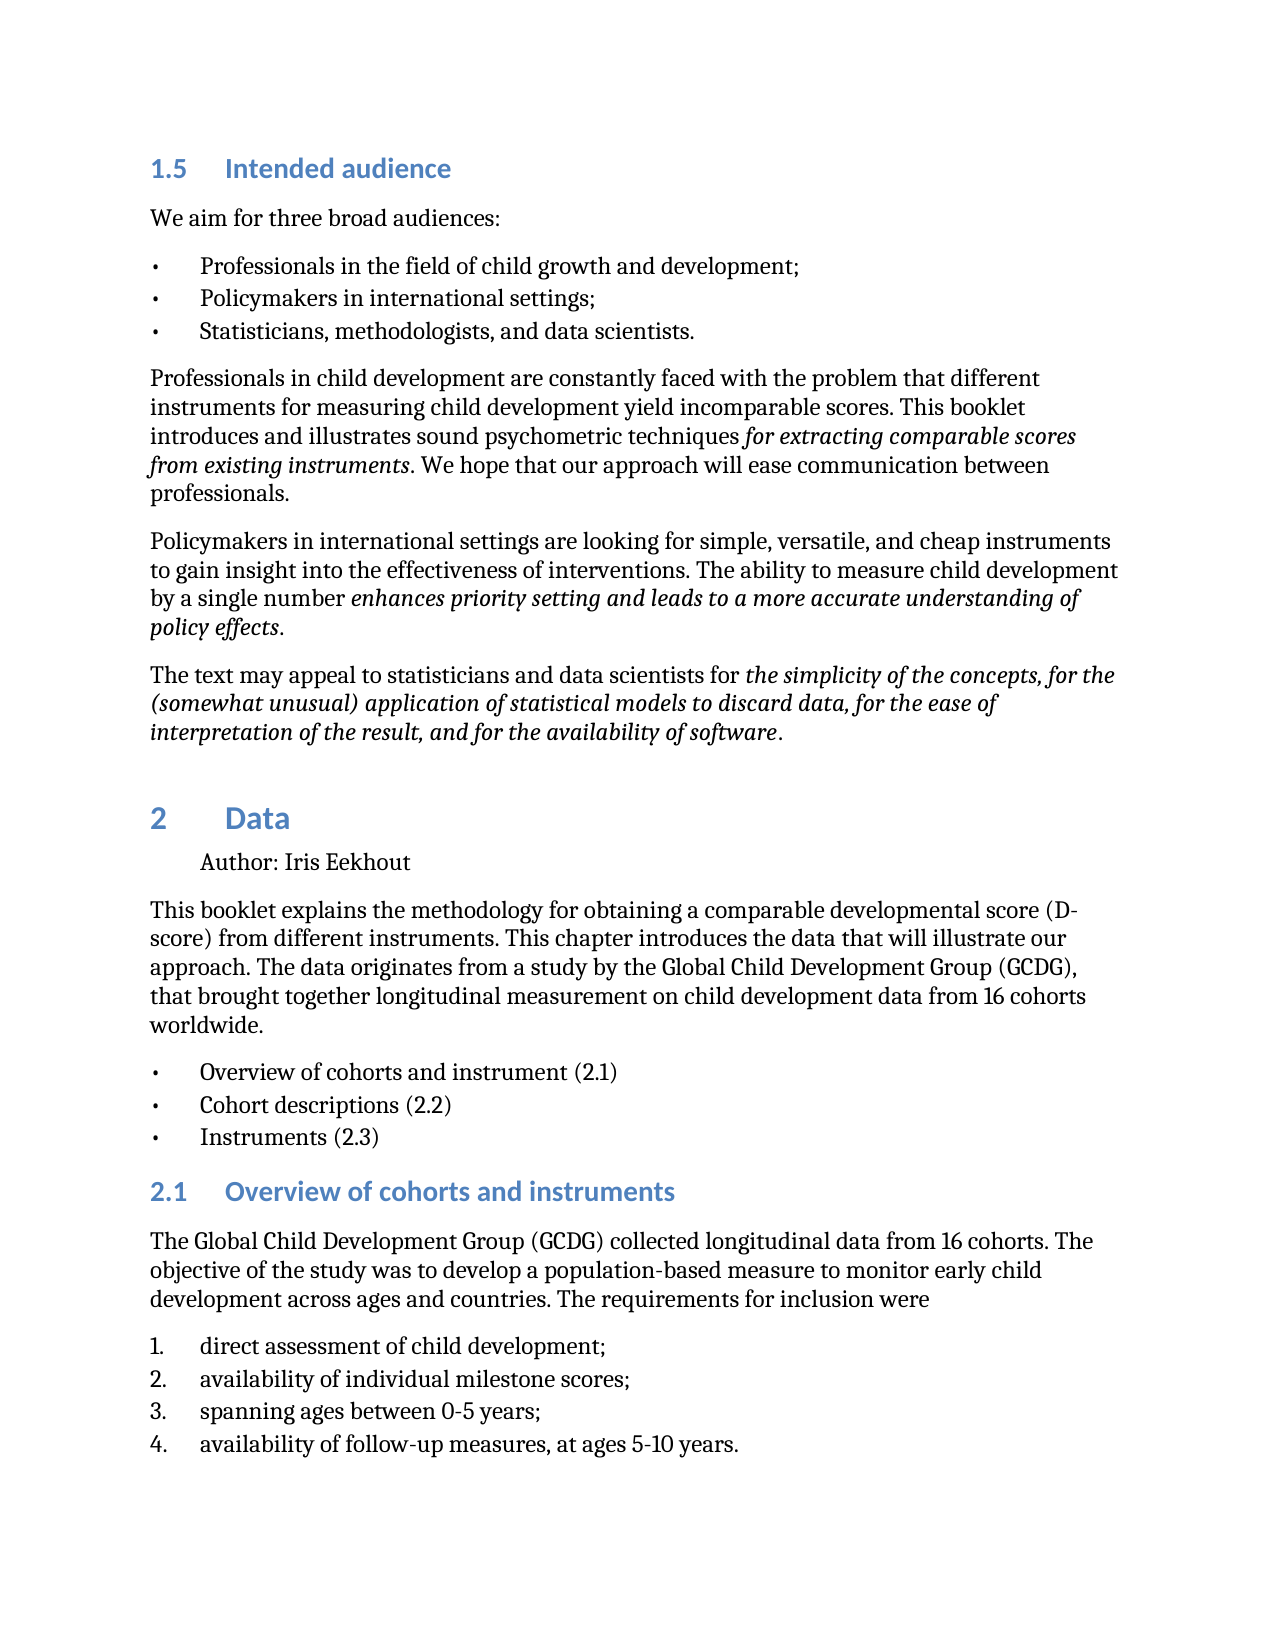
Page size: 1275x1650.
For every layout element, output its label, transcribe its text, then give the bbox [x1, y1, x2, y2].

list availability of follow-up measures, at ages 5-10 years. [150, 1429, 1125, 1458]
list Overview of cohorts and instrument (2.1) [150, 1058, 1125, 1087]
text The Global Child Development Group (GCDG) collected longitudinal data from 16 cohorts. The objective of the study was to develop a population-based measure to monitor early child development across ages and countries. The requirements for inclusion were [150, 1227, 1125, 1313]
list Policymakers in international settings; [150, 284, 1125, 313]
list Professionals in the field of child growth and development; [150, 252, 1125, 281]
text Policymakers in international settings are looking for simple, versatile, and cheap instruments to gain insight into the effectiveness of interventions. The ability to measure child development by a single number enhances priority setting and leads to a more accurate understanding of policy effects. [150, 527, 1125, 642]
list Instruments (2.3) [150, 1123, 1125, 1152]
subtitle 1.5 Intended audience [150, 150, 1125, 186]
subtitle 2 Data [150, 797, 1125, 838]
text This booklet explains the methodology for obtaining a comparable developmental score (D-score) from different instruments. This chapter introduces the data that will illustrate our approach. The data originates from a study by the Global Child Development Group (GCDG), that brought together longitudinal measurement on child development data from 16 cohorts worldwide. [150, 896, 1125, 1039]
text The text may appeal to statisticians and data scientists for the simplicity of the concepts, for the (somewhat unusual) application of statistical models to discard data, for the ease of interpretation of the result, and for the availability of software. [150, 661, 1125, 747]
text We aim for three broad audiences: [150, 204, 1125, 233]
list Cohort descriptions (2.2) [150, 1091, 1125, 1119]
list spanning ages between 0-5 years; [150, 1397, 1125, 1426]
text Professionals in child development are constantly faced with the problem that different instruments for measuring child development yield incomparable scores. This booklet introduces and illustrates sound psychometric techniques for extracting comparable scores from existing instruments. We hope that our approach will ease communication between professionals. [150, 364, 1125, 508]
list Statisticians, methodologists, and data scientists. [150, 317, 1125, 346]
list availability of individual milestone scores; [150, 1364, 1125, 1393]
subtitle 2.1 Overview of cohorts and instruments [150, 1173, 1125, 1208]
text Author: Iris Eekhout [200, 848, 1075, 877]
list direct assessment of child development; [150, 1332, 1125, 1361]
